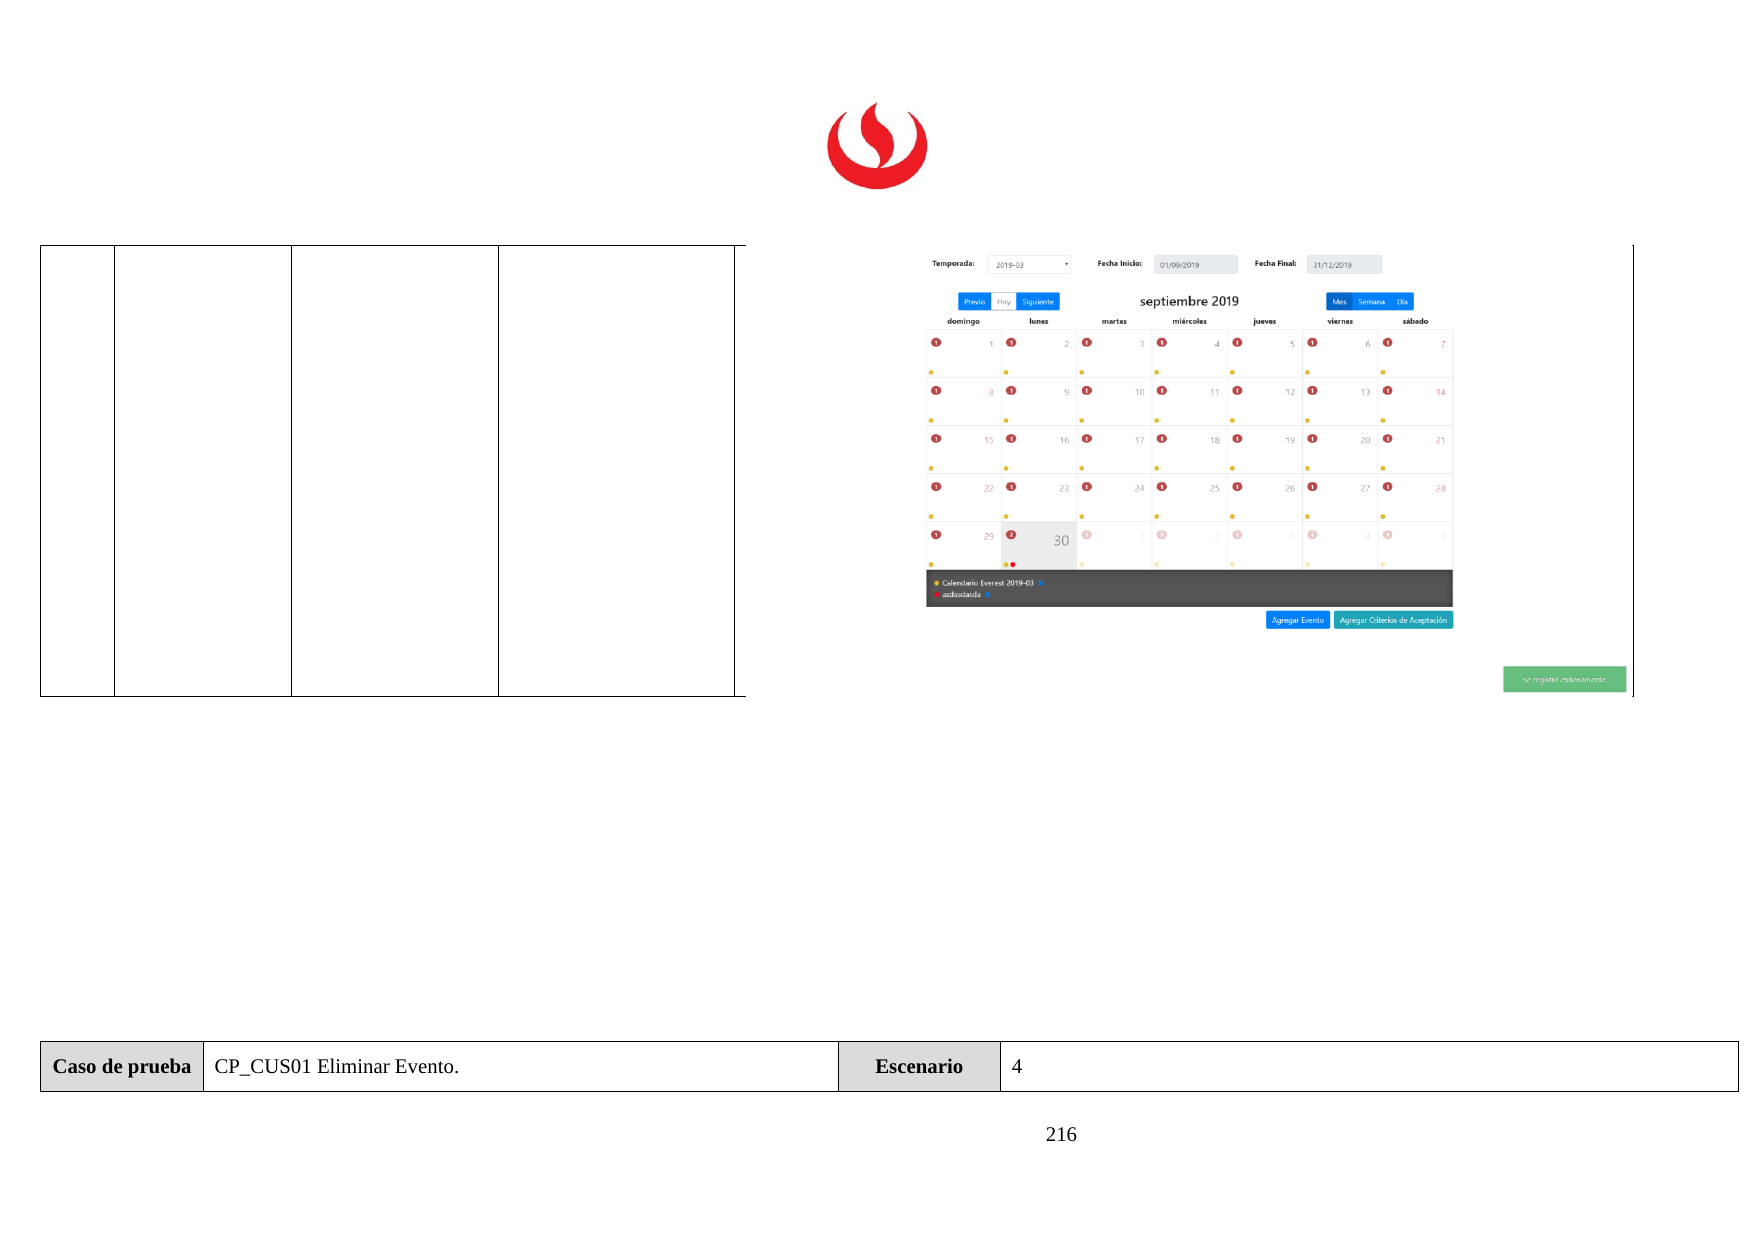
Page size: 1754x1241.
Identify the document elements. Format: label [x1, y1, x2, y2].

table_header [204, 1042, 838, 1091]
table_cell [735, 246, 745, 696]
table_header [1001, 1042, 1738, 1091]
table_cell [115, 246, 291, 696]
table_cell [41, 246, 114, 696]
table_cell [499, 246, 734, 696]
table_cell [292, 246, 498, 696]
picture [753, 70, 1000, 221]
picture [745, 245, 1633, 697]
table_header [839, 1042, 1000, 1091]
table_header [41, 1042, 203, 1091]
